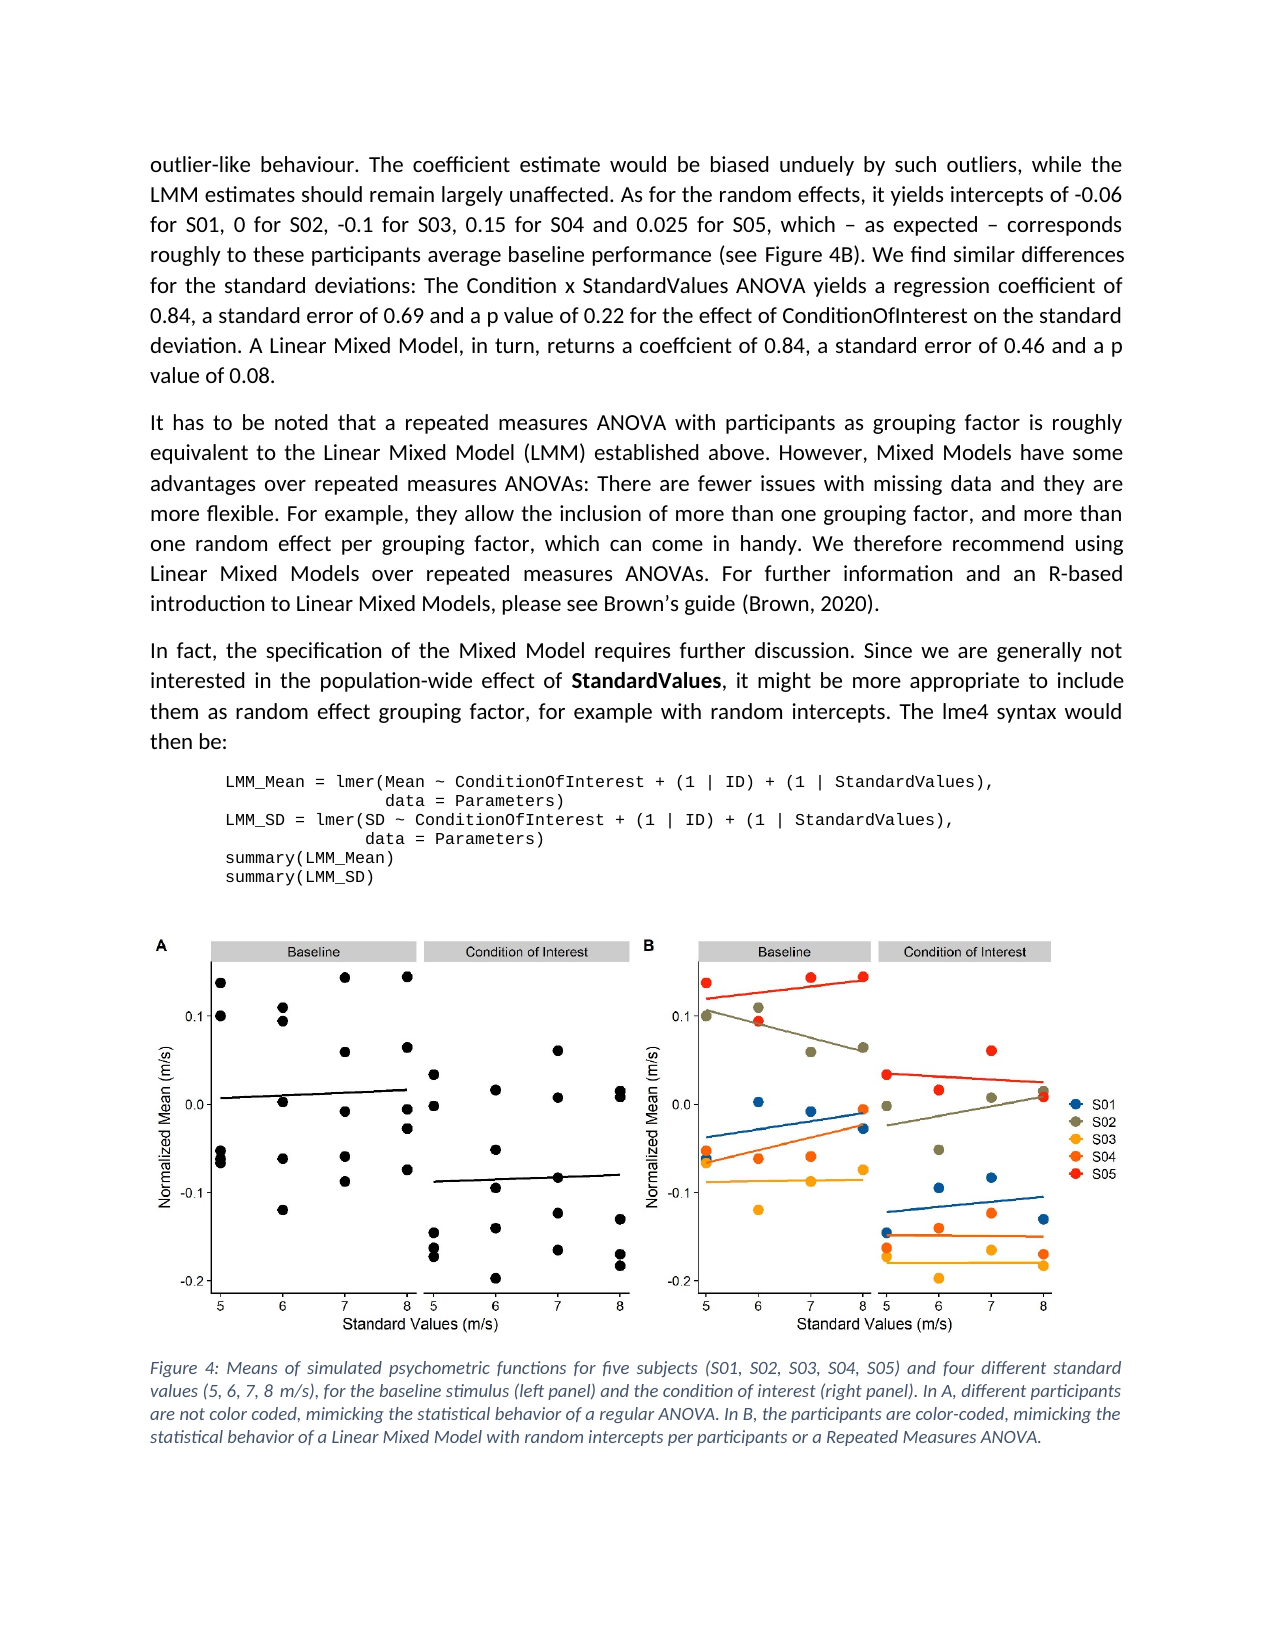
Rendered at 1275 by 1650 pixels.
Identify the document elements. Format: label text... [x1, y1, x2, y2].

text LMM_SD = lmer(SD ~ ConditionOfInterest + (1 | ID) + (1 | StandardValues), [225, 812, 1125, 831]
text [150, 150, 1125, 389]
text It has to be noted that a repeated measures ANOVA with participants as grouping factor is roughly equivalent to the Linear Mixed Model (LMM) established above. However, Mixed Models have some advantages over repeated measures ANOVAs: There are fewer issues with missing data and they are more flexible. For example, they allow the inclusion of more than one grouping factor, and more than one random effect per grouping factor, which can come in handy. We therefore recommend using Linear Mixed Models over repeated measures ANOVAs. For further information and an R-based introduction to Linear Mixed Models, please see Brown’s guide (Brown, 2020). [150, 408, 1125, 618]
text In fact, the specification of the Mixed Model requires further discussion. Since we are generally not interested in the population-wide effect of StandardValues, it might be more appropriate to include them as random effect grouping factor, for example with random intercepts. The lme4 syntax would then be: [150, 636, 1125, 755]
text data = Parameters) [225, 793, 1125, 812]
text summary(LMM_SD) [225, 868, 1125, 887]
text summary(LMM_Mean) [225, 849, 1125, 868]
text data = Parameters) [225, 831, 1125, 849]
text LMM_Mean = lmer(Mean ~ ConditionOfInterest + (1 | ID) + (1 | StandardValues), [225, 774, 1125, 793]
picture [150, 933, 1124, 1340]
